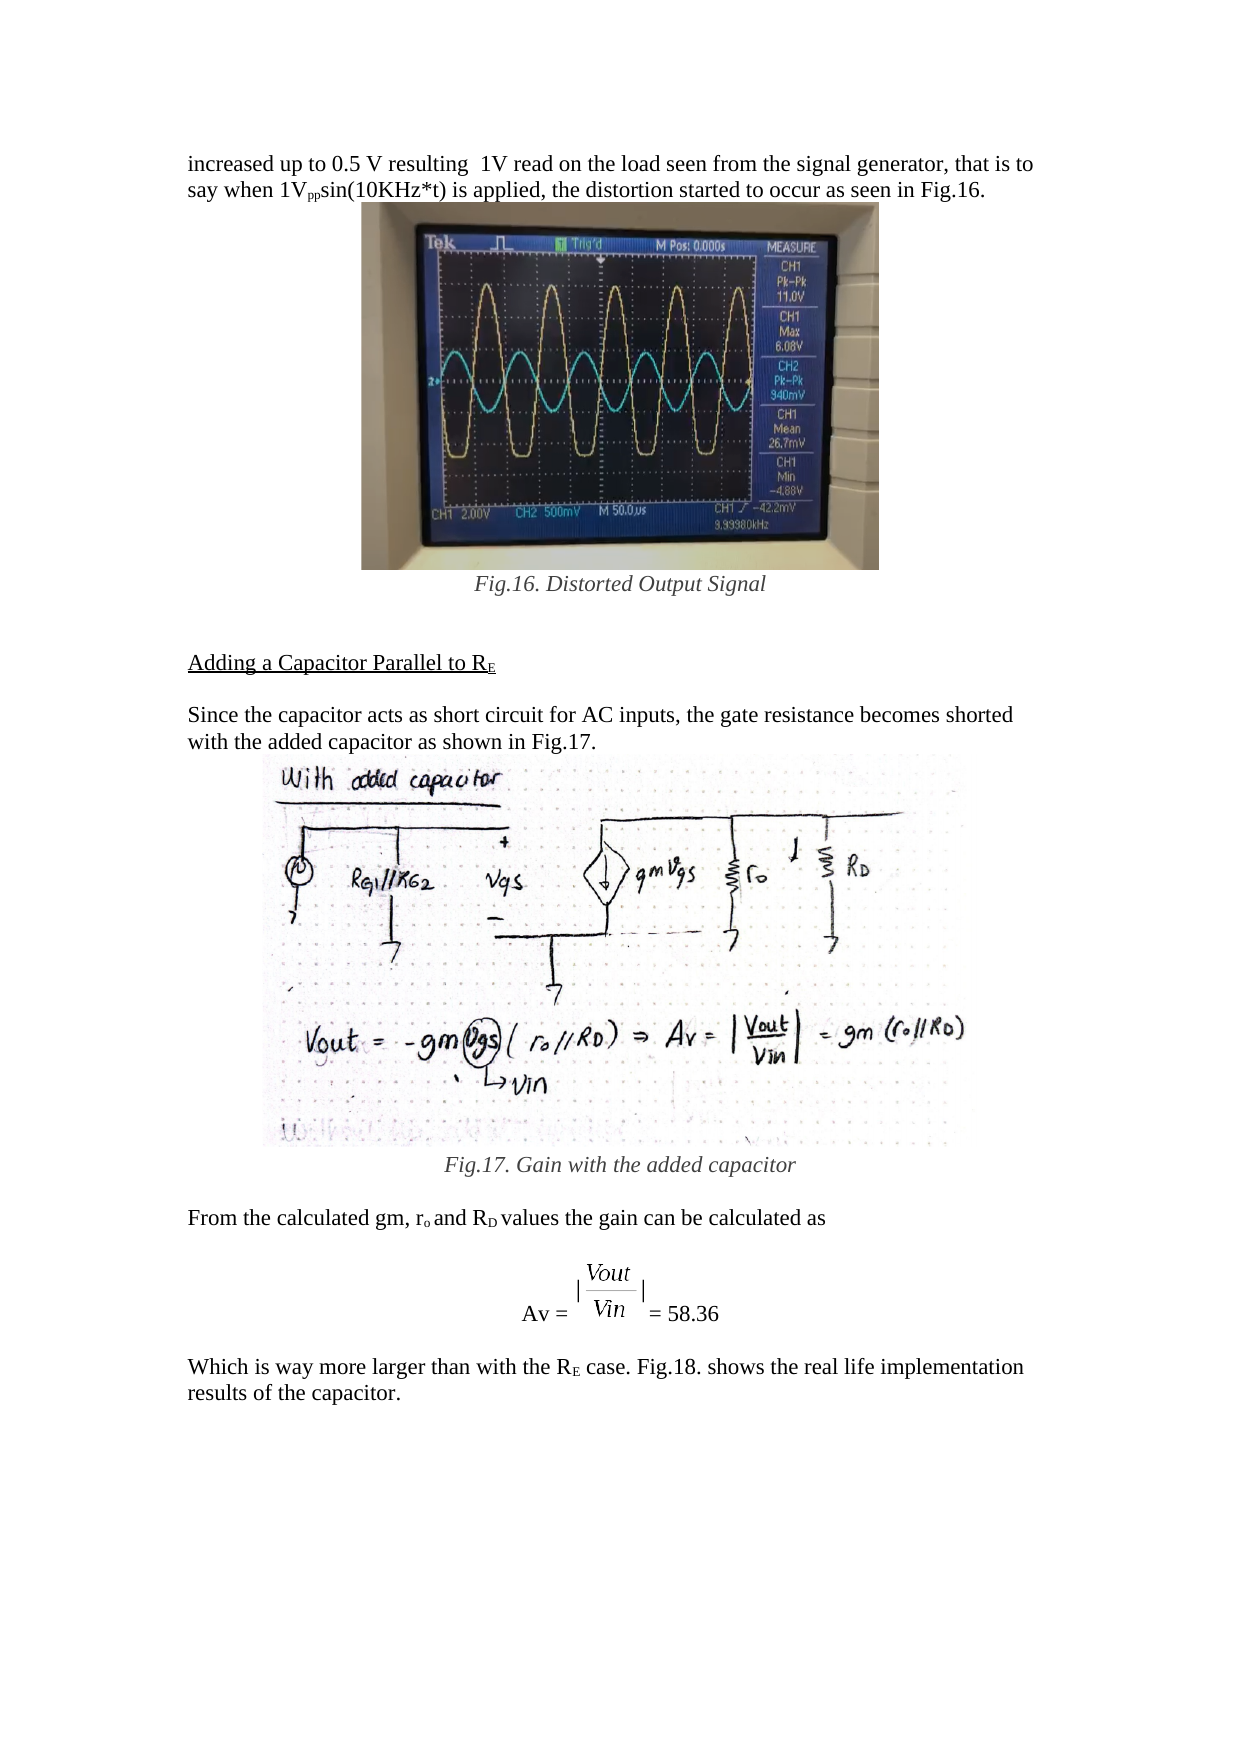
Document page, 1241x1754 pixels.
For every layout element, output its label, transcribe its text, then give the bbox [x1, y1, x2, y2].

list Fig.16. Distorted Output Signal [187, 569, 1053, 596]
list Adding a Capacitor Parallel to RE [187, 649, 1053, 675]
list From the calculated gm, ro and RD values the gain can be calculated as [187, 1204, 1053, 1231]
list Fig.17. Gain with the added capacitor [187, 1152, 1053, 1178]
list Av = = 58.36 [187, 1257, 1053, 1327]
list Which is way more larger than with the RE case. Fig.18. shows the real life implementation results of the capacitor. [187, 1353, 1053, 1406]
picture [262, 754, 978, 1152]
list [187, 150, 1053, 203]
picture [361, 202, 879, 570]
list Since the capacitor acts as short circuit for AC inputs, the gate resistance becomes shorted with the added capacitor as shown in Fig.17. [187, 701, 1053, 754]
